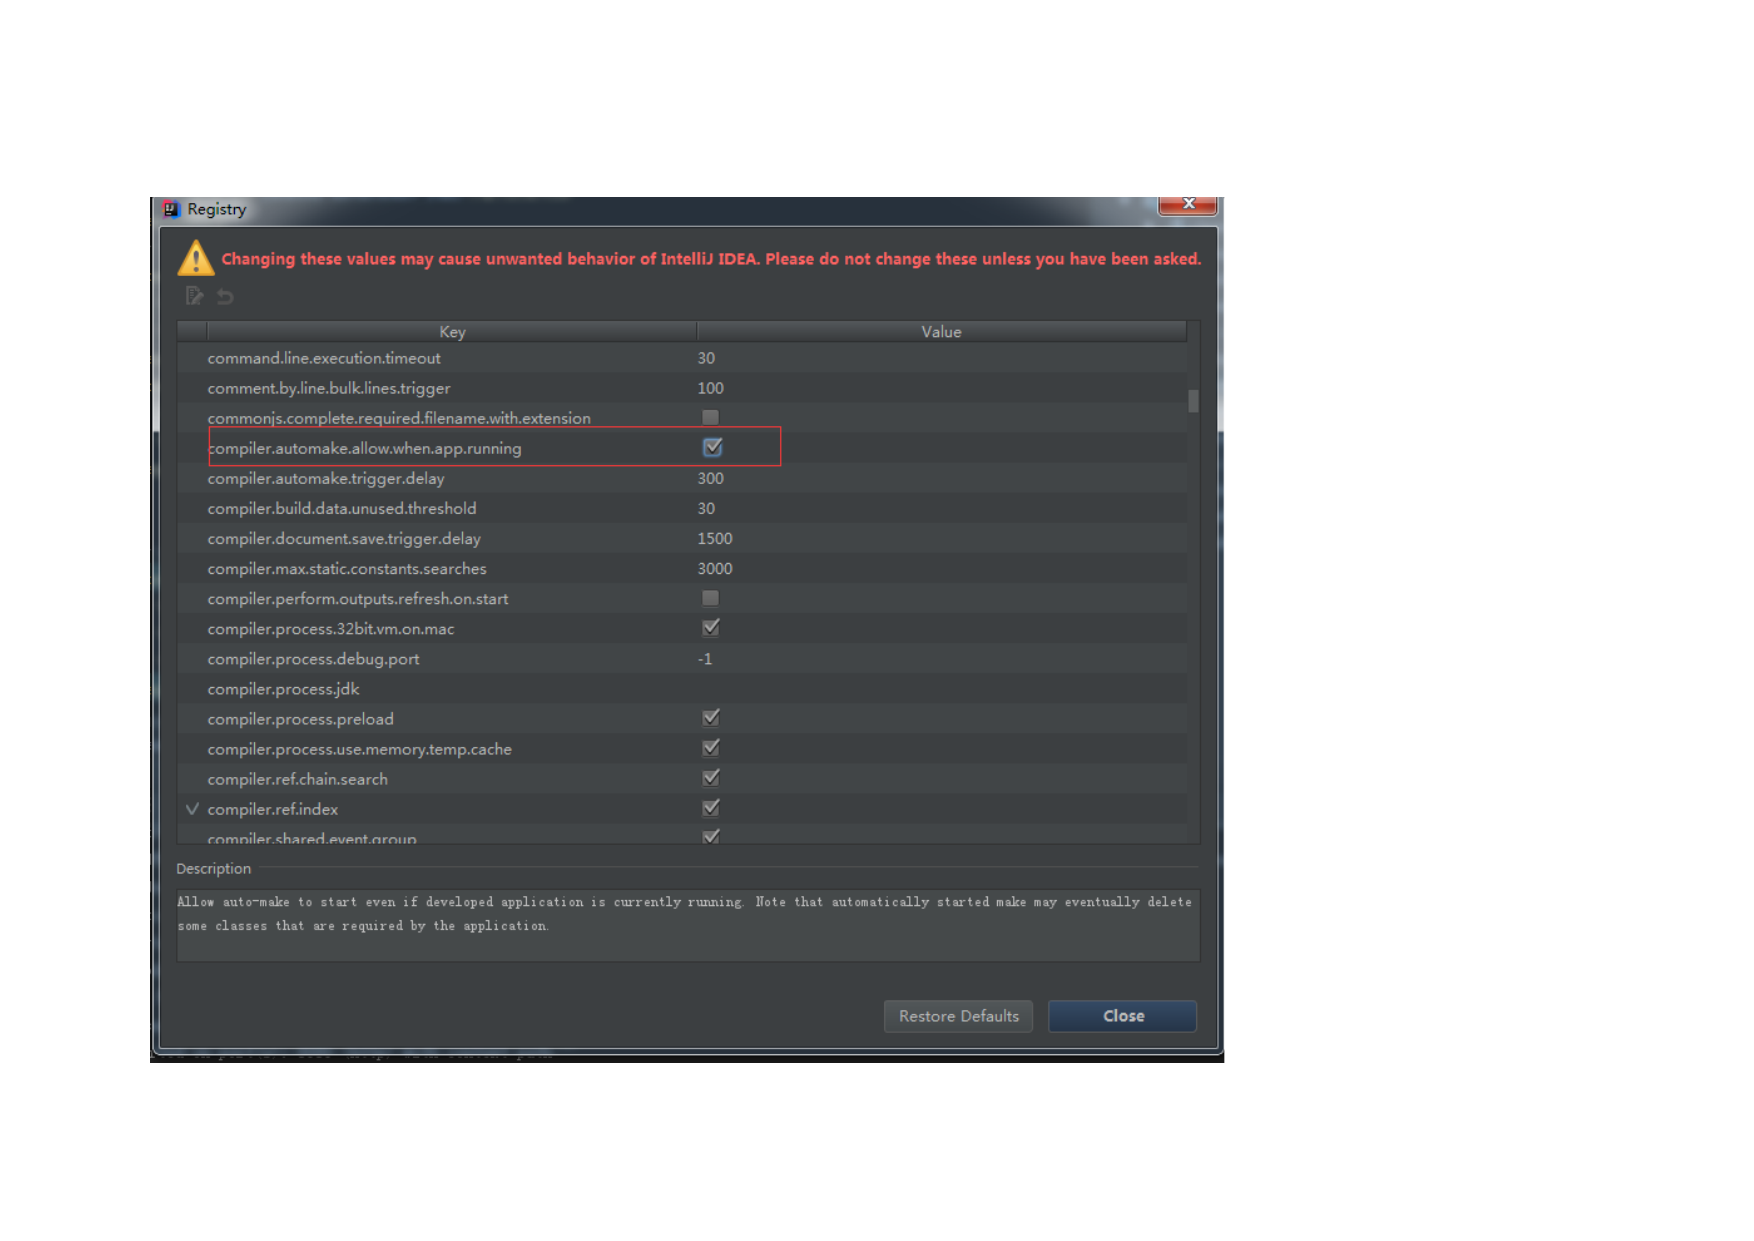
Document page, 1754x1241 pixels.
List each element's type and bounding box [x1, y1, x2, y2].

picture [150, 197, 1225, 1063]
